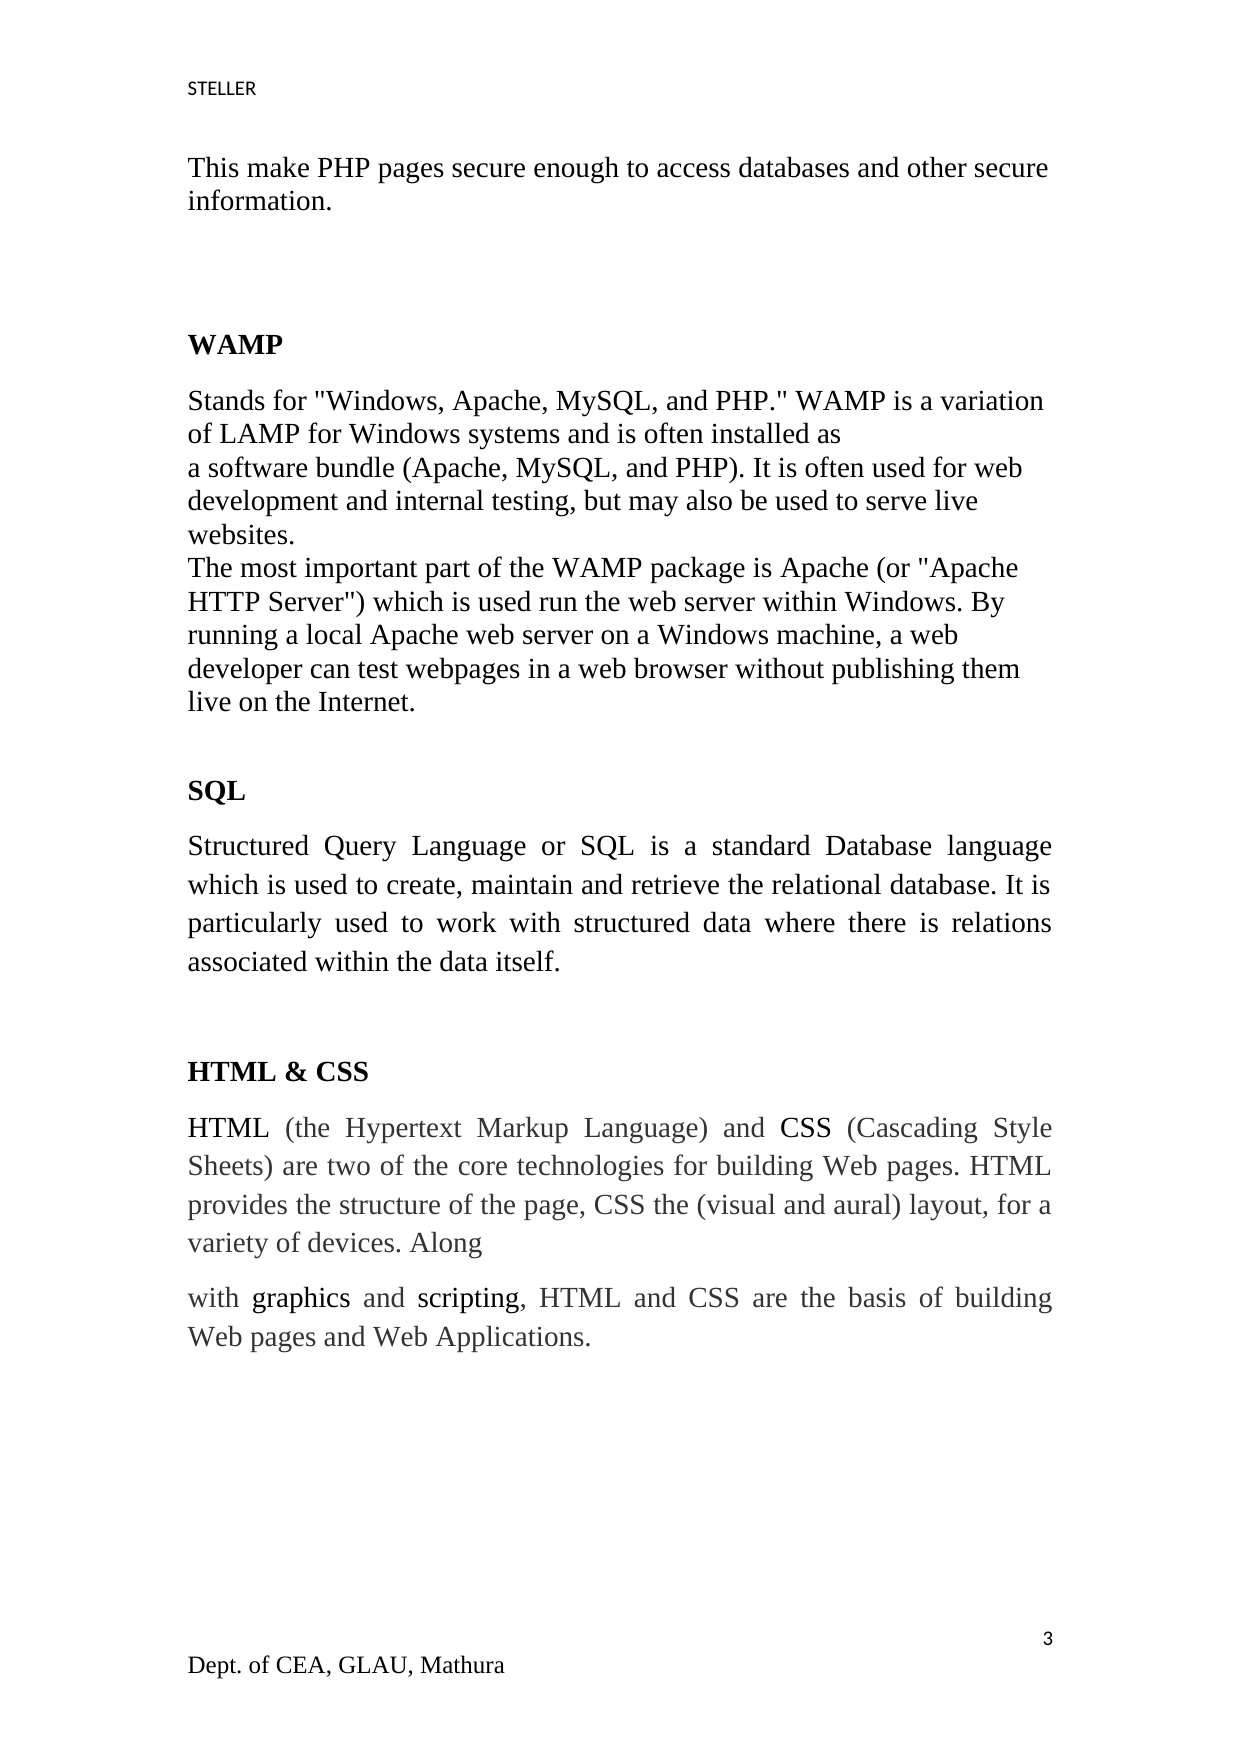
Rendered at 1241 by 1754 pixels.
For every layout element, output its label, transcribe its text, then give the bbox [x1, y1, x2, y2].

text HTML & CSS [187, 1054, 1053, 1088]
text with graphics and scripting, HTML and CSS are the basis of building Web pages and Web Applications. [187, 1281, 1053, 1353]
text The most important part of the WAMP package is Apache (or "Apache HTTP Server") which is used run the web server within Windows. By running a local Apache web server on a Windows machine, a web developer can test webpages in a web browser without publishing them live on the Internet. [187, 550, 1053, 718]
text SQL [187, 773, 1053, 807]
text Stands for "Windows, Apache, MySQL, and PHP." WAMP is a variation of LAMP for Windows systems and is often installed as a software bundle (Apache, MySQL, and PHP). It is often used for web development and internal testing, but may also be used to serve live websites. [187, 383, 1053, 550]
text WAMP [187, 327, 1053, 361]
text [187, 150, 1053, 217]
text HTML (the Hypertext Markup Language) and CSS (Cascading Style Sheets) are two of the core technologies for building Web pages. HTML provides the structure of the page, CSS the (visual and aural) layout, for a variety of devices. Along [187, 1110, 1053, 1259]
text Structured Query Language or SQL is a standard Database language which is used to create, maintain and retrieve the relational database. It is particularly used to work with structured data where there is relations associated within the data itself. [187, 828, 1053, 978]
